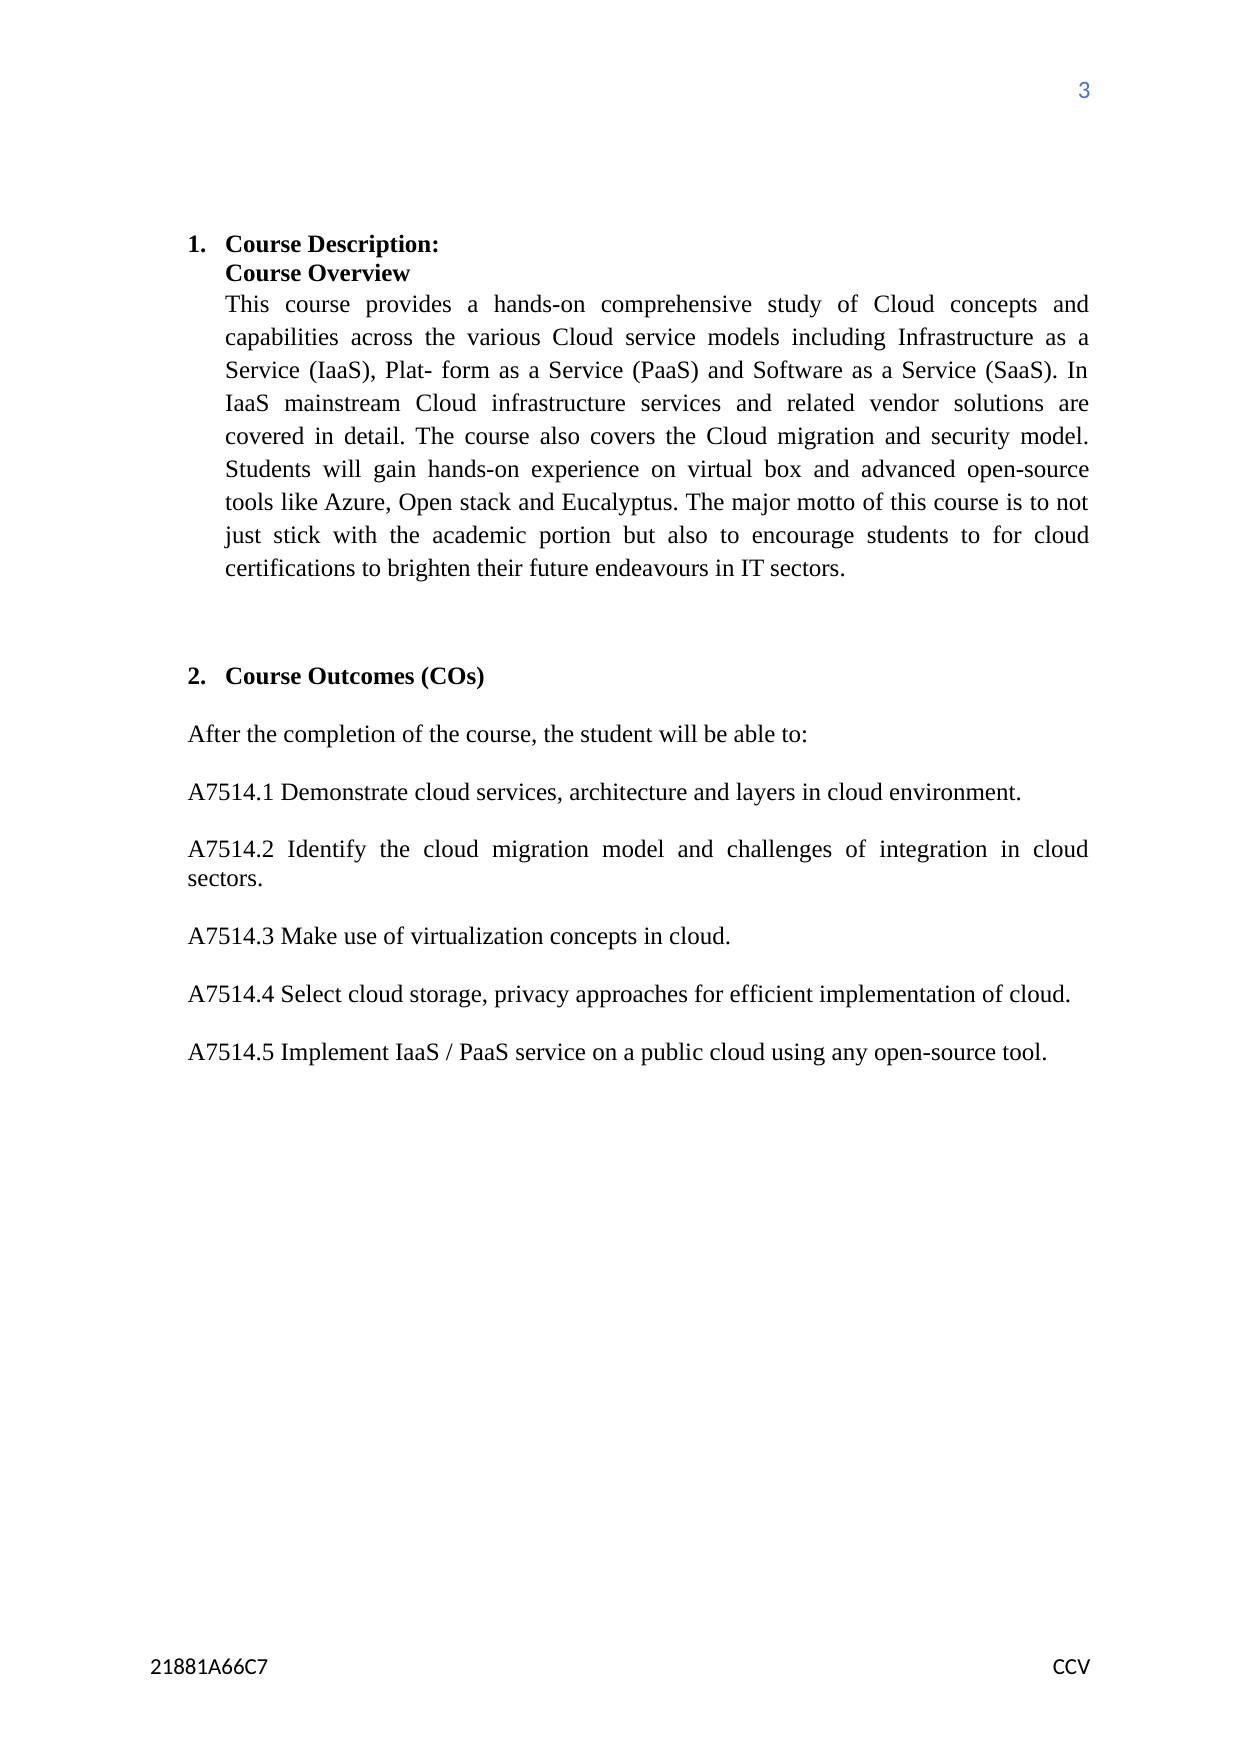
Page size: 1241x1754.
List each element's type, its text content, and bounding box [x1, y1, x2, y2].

text After the completion of the course, the student will be able to: [187, 719, 1090, 747]
text A7514.3 Make use of virtualization concepts in cloud. [187, 921, 1090, 950]
list Course Overview [225, 258, 1090, 287]
text A7514.5 Implement IaaS / PaaS service on a public cloud using any open-source tool. [187, 1037, 1090, 1066]
text A7514.4 Select cloud storage, privacy approaches for efficient implementation of cloud. [187, 979, 1090, 1008]
list Course Description: [187, 229, 1090, 258]
list This course provides a hands-on comprehensive study of Cloud concepts and capabilities across the various Cloud service models including Infrastructure as a Service (IaaS), Plat- form as a Service (PaaS) and Software as a Service (SaaS). In IaaS mainstream Cloud infrastructure services and related vendor solutions are covered in detail. The course also covers the Cloud migration and security model. Students will gain hands-on experience on virtual box and advanced open-source tools like Azure, Open stack and Eucalyptus. The major motto of this course is to not just stick with the academic portion but also to encourage students to for cloud certifications to brighten their future endeavours in IT sectors. [225, 289, 1090, 582]
list Course Outcomes (COs) [187, 661, 1090, 689]
text A7514.2 Identify the cloud migration model and challenges of integration in cloud sectors. [187, 834, 1090, 892]
text A7514.1 Demonstrate cloud services, architecture and layers in cloud environment. [187, 777, 1090, 805]
